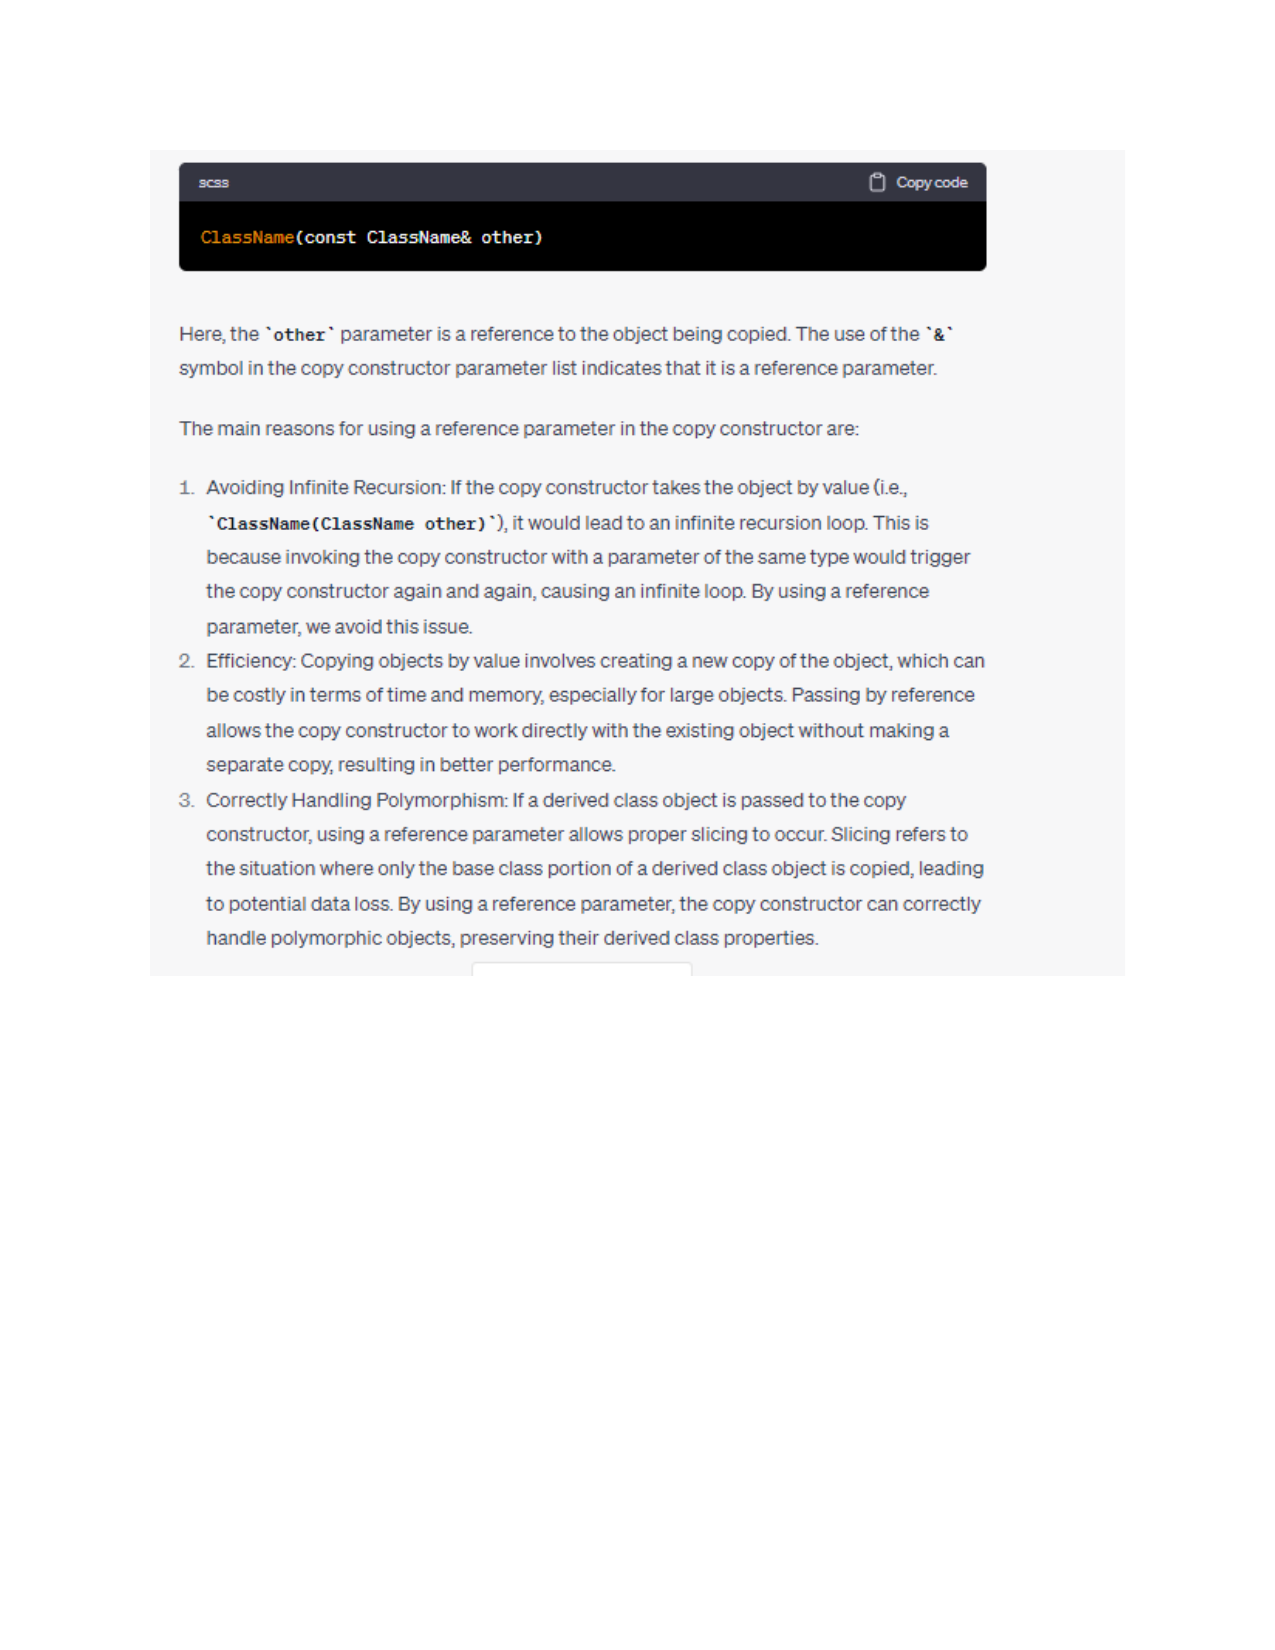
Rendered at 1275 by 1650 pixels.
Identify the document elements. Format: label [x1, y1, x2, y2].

picture [150, 150, 1125, 976]
